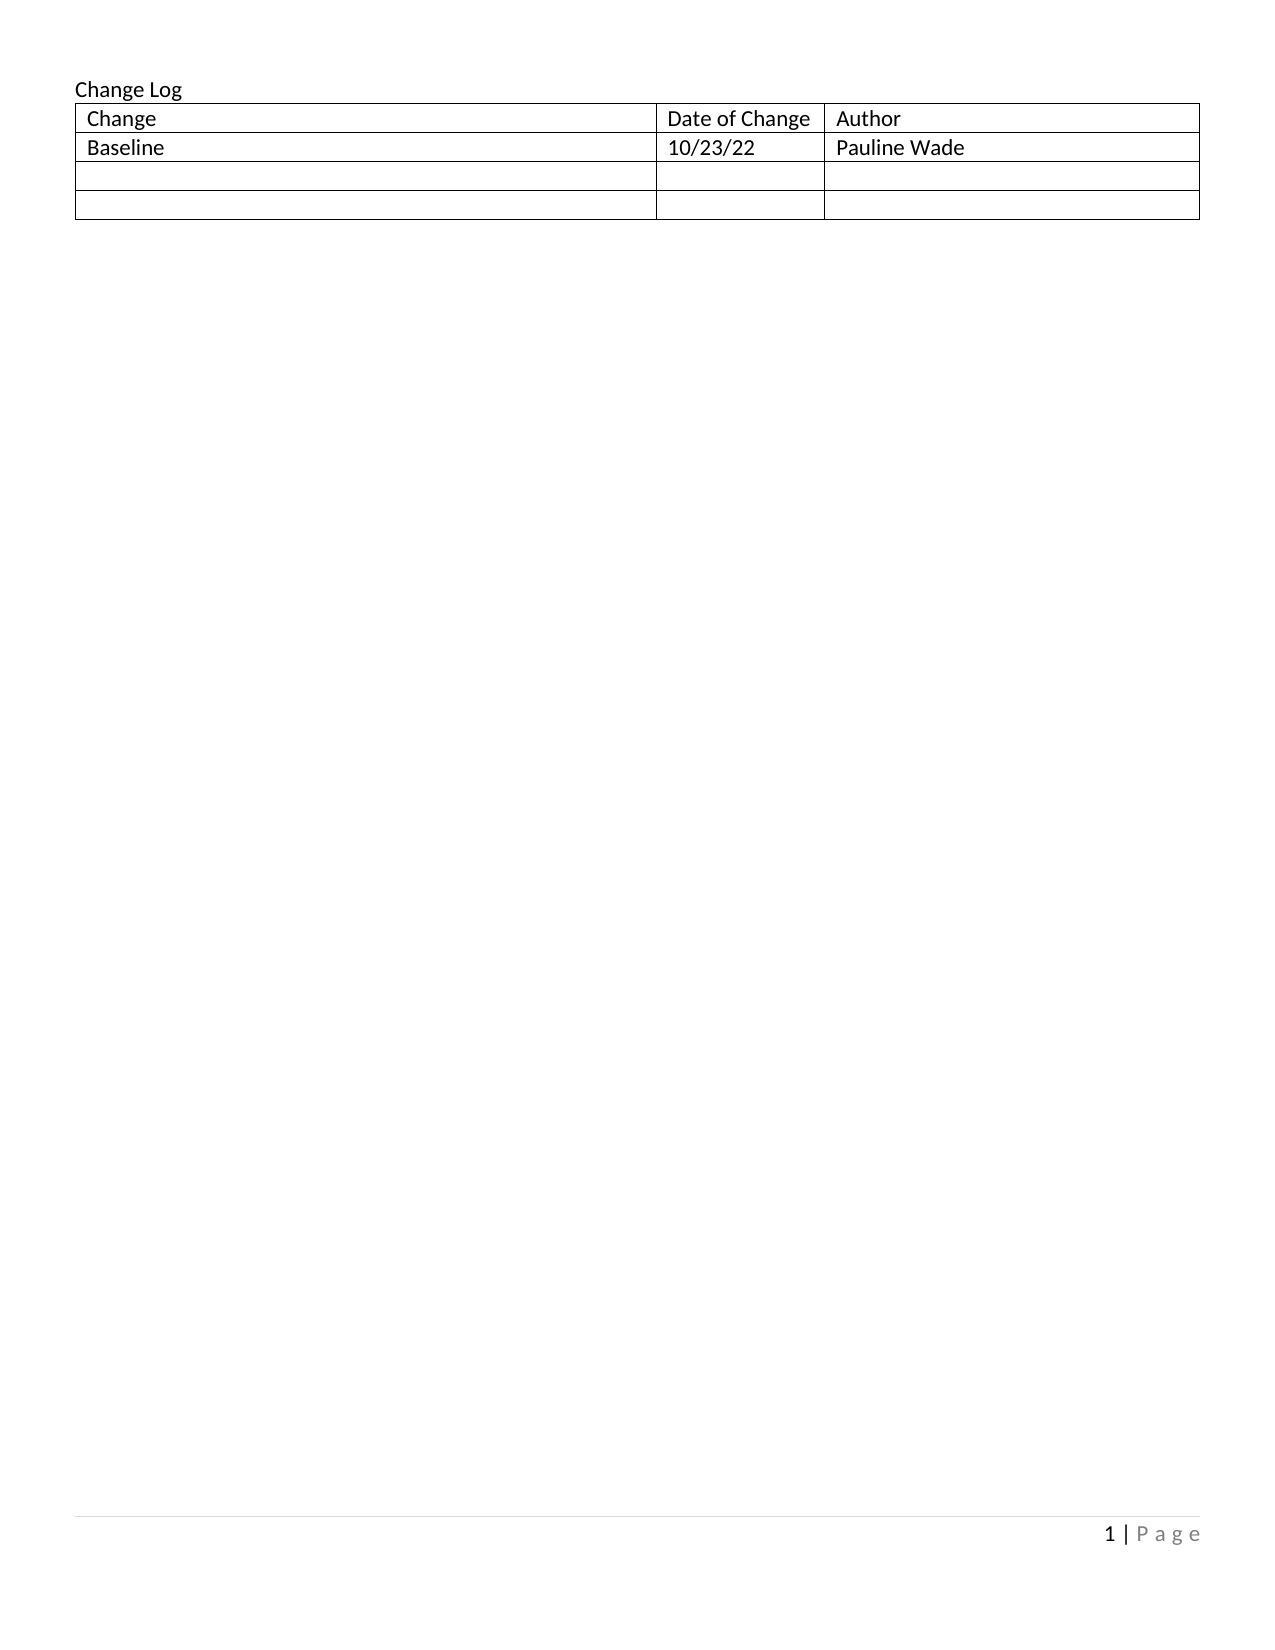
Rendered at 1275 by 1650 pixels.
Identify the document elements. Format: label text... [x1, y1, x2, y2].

table_cell [825, 191, 1199, 219]
text Change Log [75, 75, 1200, 103]
table_cell 10/23/22 [657, 133, 824, 161]
table_cell Baseline [76, 133, 656, 161]
table_cell [76, 191, 656, 219]
table_cell [76, 162, 656, 190]
table_header Change [76, 104, 656, 132]
table_cell [657, 162, 824, 190]
table_cell Pauline Wade [825, 133, 1199, 161]
table_header Author [825, 104, 1199, 132]
table_cell [825, 162, 1199, 190]
table_cell [657, 191, 824, 219]
table_header Date of Change [657, 104, 824, 132]
